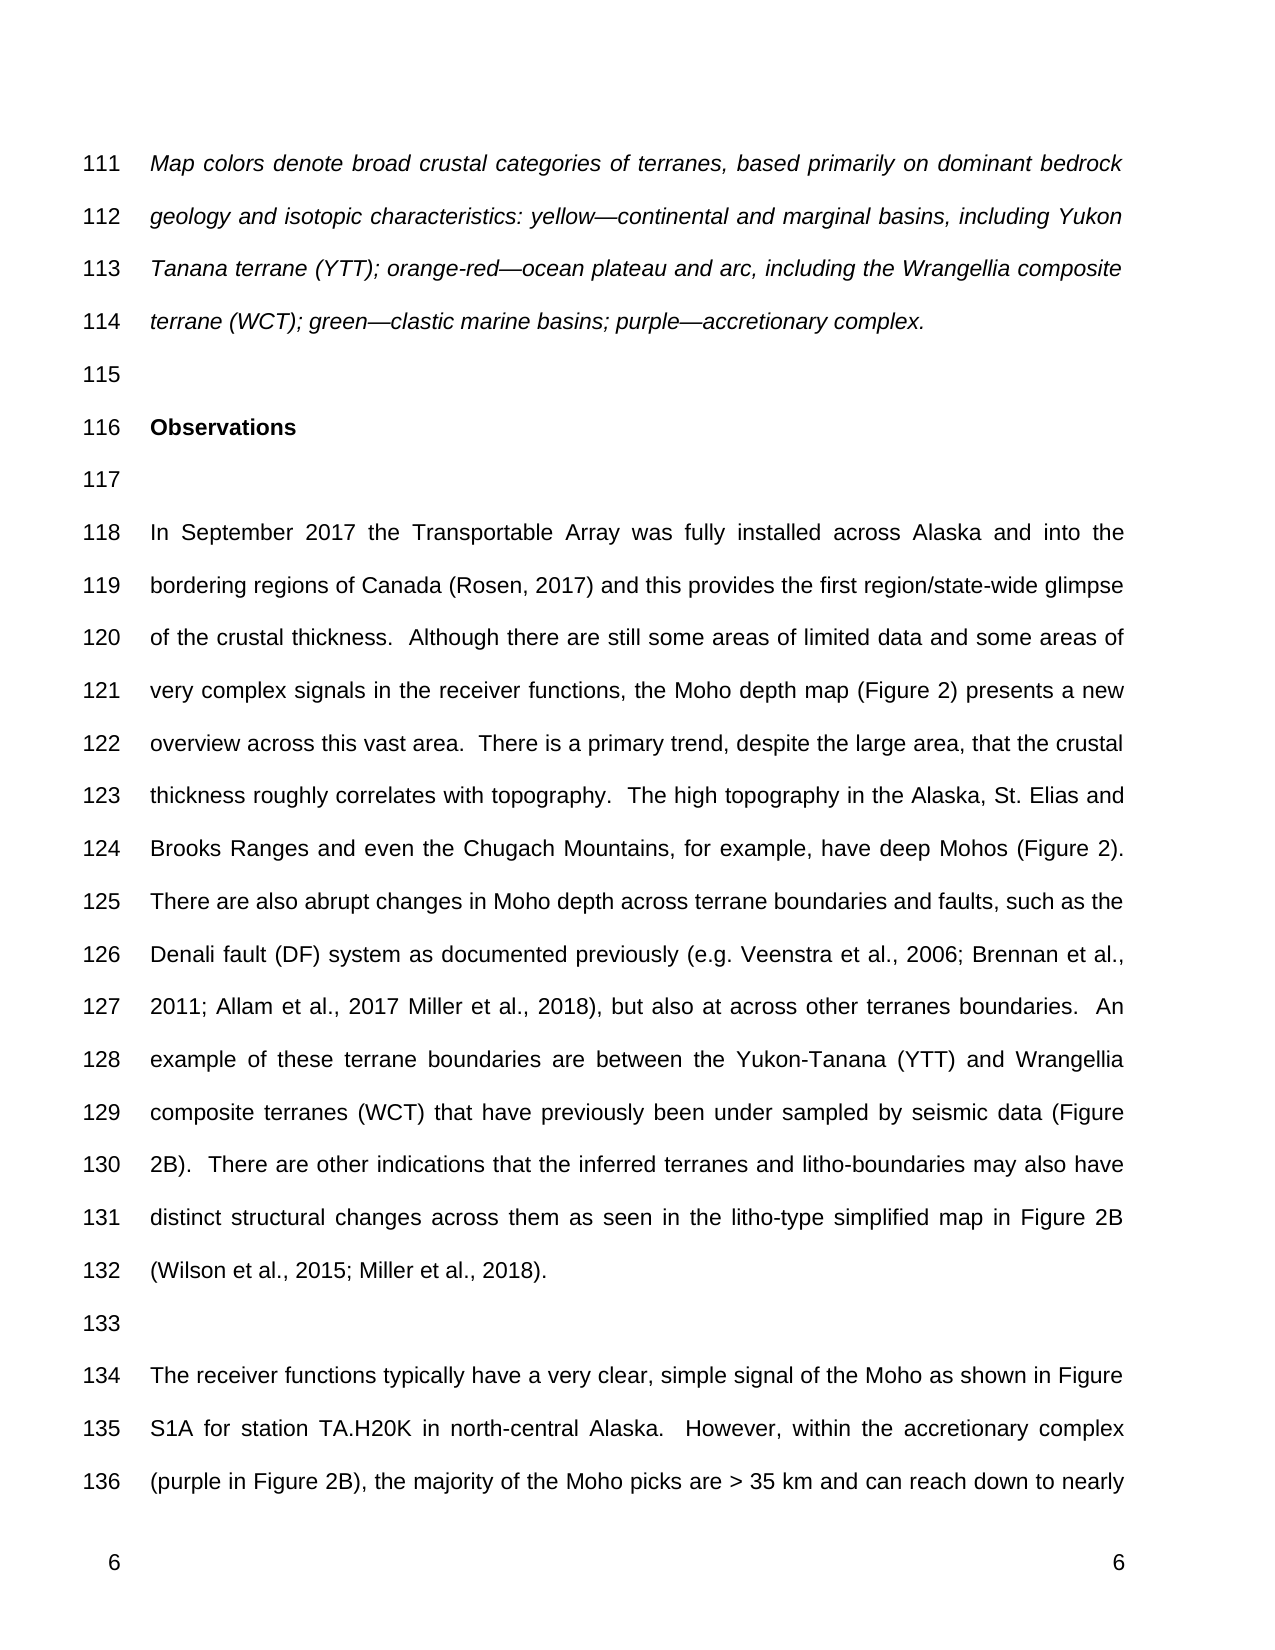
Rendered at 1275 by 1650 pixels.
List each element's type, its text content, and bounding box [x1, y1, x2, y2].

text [150, 1362, 1125, 1494]
subtitle Observations [150, 413, 1125, 440]
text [150, 150, 1125, 334]
text In September 2017 the Transportable Array was fully installed across Alaska and into the bordering regions of Canada (Rosen, 2017) and this provides the first region/state-wide glimpse of the crustal thickness. Although there are still some areas of limited data and some areas of very complex signals in the receiver functions, the Moho depth map (Figure 2) presents a new overview across this vast area. There is a primary trend, despite the large area, that the crustal thickness roughly correlates with topography. The high topography in the Alaska, St. Elias and Brooks Ranges and even the Chugach Mountains, for example, have deep Mohos (Figure 2). There are also abrupt changes in Moho depth across terrane boundaries and faults, such as the Denali fault (DF) system as documented previously (e.g. Veenstra et al., 2006; Brennan et al., 2011; Allam et al., 2017 Miller et al., 2018), but also at across other terranes boundaries. An example of these terrane boundaries are between the Yukon-Tanana (YTT) and Wrangellia composite terranes (WCT) that have previously been under sampled by seismic data (Figure 2B). There are other indications that the inferred terranes and litho-boundaries may also have distinct structural changes across them as seen in the litho-type simplified map in Figure 2B (Wilson et al., 2015; Miller et al., 2018). [150, 519, 1125, 1283]
